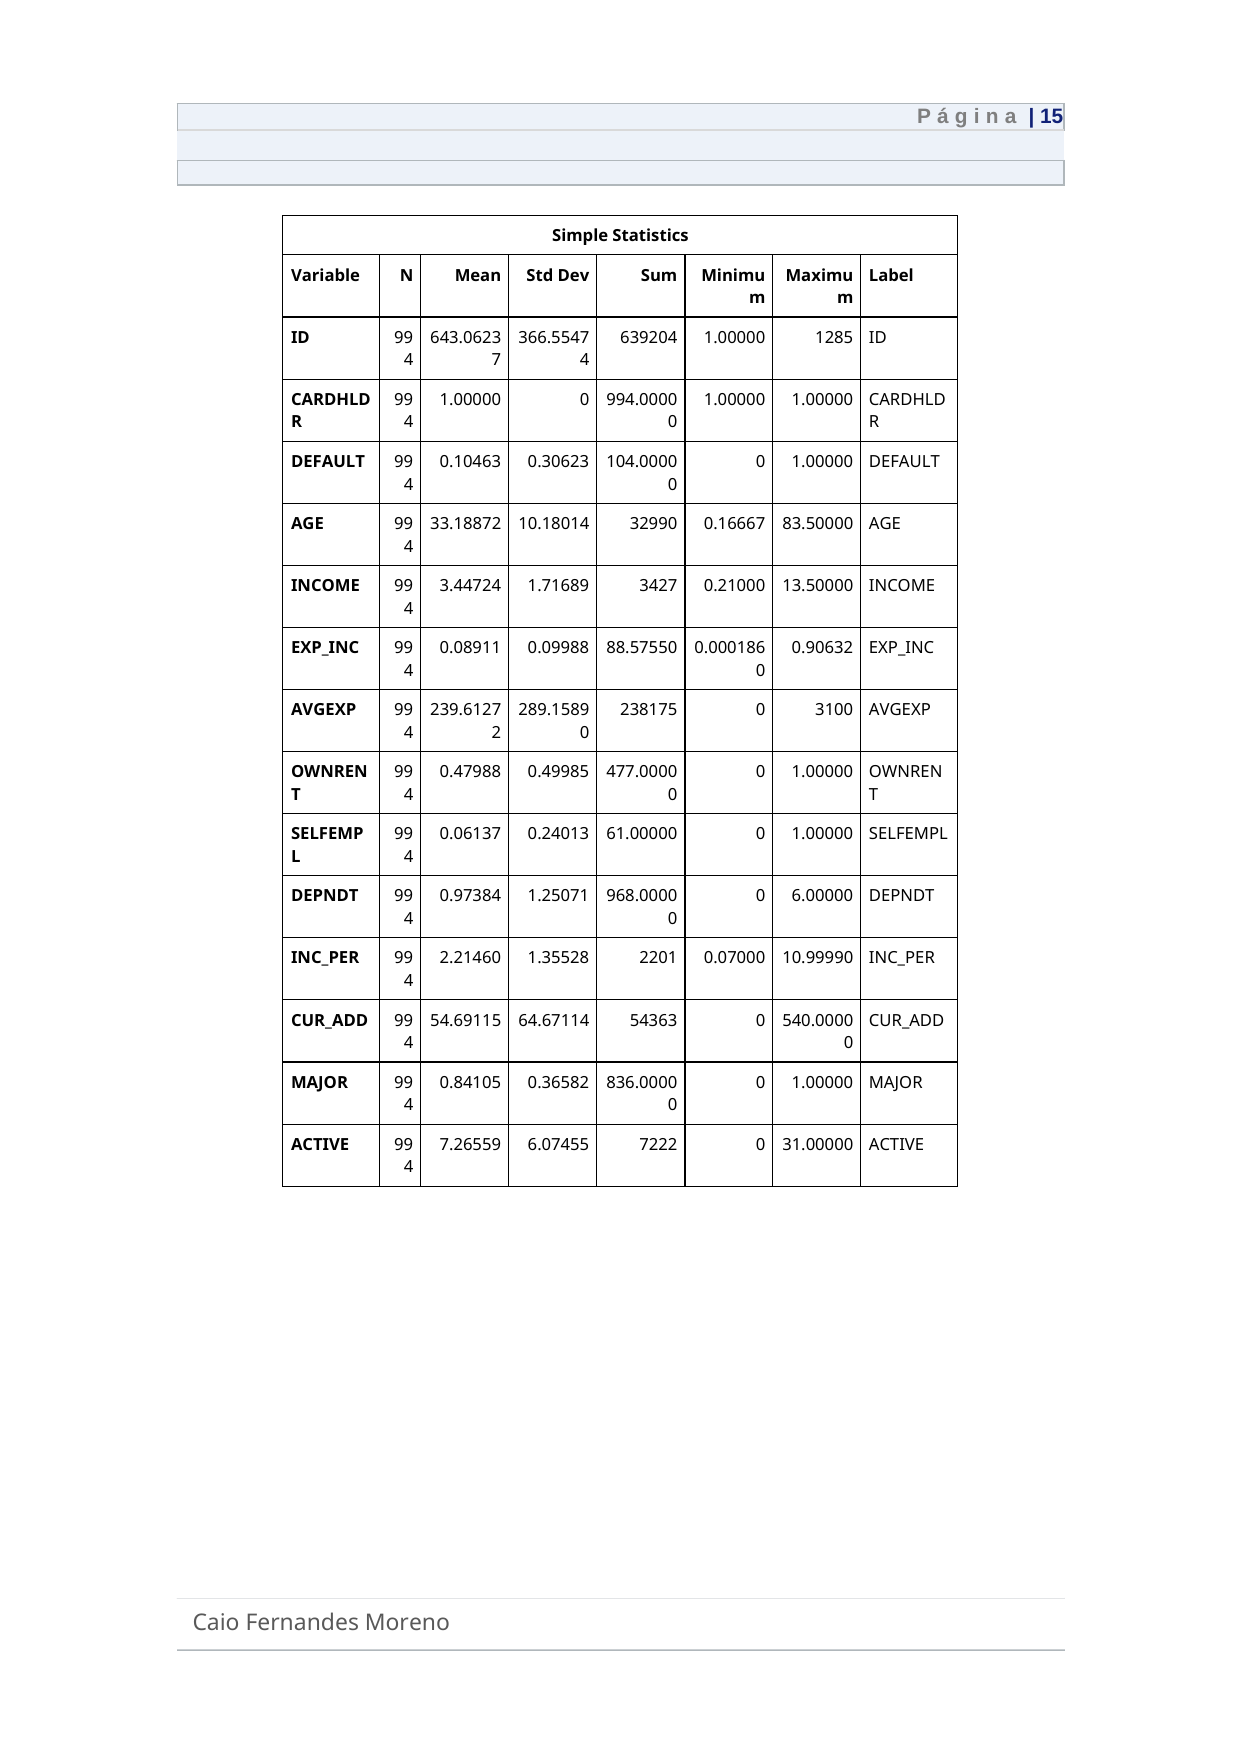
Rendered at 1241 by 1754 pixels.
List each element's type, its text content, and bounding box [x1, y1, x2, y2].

table_cell AGE [861, 504, 957, 565]
table_cell ACTIVE [861, 1125, 957, 1186]
table_cell 7222 [597, 1125, 684, 1186]
table_cell OWNRENT [861, 752, 957, 813]
table_cell 0.84105 [421, 1063, 508, 1123]
table_cell 0.49985 [509, 752, 596, 813]
table_cell 0 [686, 442, 772, 503]
table_cell 477.00000 [597, 752, 684, 813]
table_cell 994 [380, 504, 420, 565]
table_cell 3100 [773, 690, 860, 751]
table_cell MAJOR [283, 1063, 379, 1123]
table_cell 0.10463 [421, 442, 508, 503]
table_cell 10.99990 [773, 938, 860, 999]
table_cell ACTIVE [283, 1125, 379, 1186]
table_cell MAJOR [861, 1063, 957, 1123]
table_cell 0 [686, 1063, 772, 1123]
table_cell 994.00000 [597, 380, 684, 441]
table_cell 2201 [597, 938, 684, 999]
table_cell CUR_ADD [861, 1000, 957, 1061]
table_cell Label [861, 255, 957, 316]
table_cell ID [283, 318, 379, 378]
table_cell 1.25071 [509, 876, 596, 937]
table_cell Maximum [773, 255, 860, 316]
table_cell 54.69115 [421, 1000, 508, 1061]
table_cell 994 [380, 876, 420, 937]
table_cell INC_PER [283, 938, 379, 999]
table_cell 3427 [597, 566, 684, 627]
table_cell 0.16667 [686, 504, 772, 565]
table_cell 994 [380, 318, 420, 378]
table_cell 1.35528 [509, 938, 596, 999]
table_cell 1.00000 [773, 814, 860, 875]
table_cell 994 [380, 628, 420, 689]
table_cell 0.0001860 [686, 628, 772, 689]
table_cell 0.21000 [686, 566, 772, 627]
table_cell 10.18014 [509, 504, 596, 565]
table_cell INC_PER [861, 938, 957, 999]
table_cell 836.00000 [597, 1063, 684, 1123]
table_cell 994 [380, 380, 420, 441]
table_cell 994 [380, 566, 420, 627]
table_cell 994 [380, 1000, 420, 1061]
table_cell 994 [380, 752, 420, 813]
table_cell 994 [380, 1063, 420, 1123]
table_cell 0.24013 [509, 814, 596, 875]
table_cell 1.00000 [686, 380, 772, 441]
table_cell Std Dev [509, 255, 596, 316]
table_cell N [380, 255, 420, 316]
table_cell 0.30623 [509, 442, 596, 503]
table_cell 0 [509, 380, 596, 441]
table_cell EXP_INC [283, 628, 379, 689]
table_cell 6.07455 [509, 1125, 596, 1186]
table_cell 2.21460 [421, 938, 508, 999]
table_cell 639204 [597, 318, 684, 378]
table_cell DEPNDT [283, 876, 379, 937]
table_cell 289.15890 [509, 690, 596, 751]
table_cell SELFEMPL [283, 814, 379, 875]
table_cell INCOME [861, 566, 957, 627]
table_cell 3.44724 [421, 566, 508, 627]
table_cell CUR_ADD [283, 1000, 379, 1061]
table_cell DEFAULT [283, 442, 379, 503]
table_cell 64.67114 [509, 1000, 596, 1061]
table_cell 88.57550 [597, 628, 684, 689]
table_cell 0.47988 [421, 752, 508, 813]
table_cell 32990 [597, 504, 684, 565]
table_cell 239.61272 [421, 690, 508, 751]
table_cell 0.07000 [686, 938, 772, 999]
table_cell 0 [686, 1000, 772, 1061]
table_cell AGE [283, 504, 379, 565]
table_cell 61.00000 [597, 814, 684, 875]
table_cell 83.50000 [773, 504, 860, 565]
table_cell 994 [380, 1125, 420, 1186]
table_cell 994 [380, 442, 420, 503]
table_cell 31.00000 [773, 1125, 860, 1186]
table_cell 994 [380, 814, 420, 875]
table_cell 104.00000 [597, 442, 684, 503]
table_cell 968.00000 [597, 876, 684, 937]
table_cell EXP_INC [861, 628, 957, 689]
table_cell SELFEMPL [861, 814, 957, 875]
table_cell 1.71689 [509, 566, 596, 627]
table_cell ID [861, 318, 957, 378]
table_cell 0.97384 [421, 876, 508, 937]
table_cell 54363 [597, 1000, 684, 1061]
table_cell 1285 [773, 318, 860, 378]
table_cell 238175 [597, 690, 684, 751]
table_cell 1.00000 [773, 1063, 860, 1123]
table_cell DEPNDT [861, 876, 957, 937]
table_cell AVGEXP [861, 690, 957, 751]
table_cell 1.00000 [686, 318, 772, 378]
table_cell 1.00000 [773, 380, 860, 441]
table_cell 0.06137 [421, 814, 508, 875]
table_cell 0.08911 [421, 628, 508, 689]
table_cell Minimum [686, 255, 772, 316]
table_cell 994 [380, 938, 420, 999]
table_cell Variable [283, 255, 379, 316]
table_cell 0.36582 [509, 1063, 596, 1123]
table_cell DEFAULT [861, 442, 957, 503]
table_cell 0 [686, 876, 772, 937]
table_cell Sum [597, 255, 684, 316]
table_cell 0 [686, 814, 772, 875]
table_header Simple Statistics [283, 216, 957, 254]
table_cell 0.09988 [509, 628, 596, 689]
table_cell 1.00000 [773, 752, 860, 813]
table_cell 7.26559 [421, 1125, 508, 1186]
table_cell Mean [421, 255, 508, 316]
table_cell 33.18872 [421, 504, 508, 565]
table_cell OWNRENT [283, 752, 379, 813]
table_cell CARDHLDR [283, 380, 379, 441]
table_cell 643.06237 [421, 318, 508, 378]
table_cell 13.50000 [773, 566, 860, 627]
table_cell 0 [686, 752, 772, 813]
table_cell 6.00000 [773, 876, 860, 937]
table_cell 1.00000 [421, 380, 508, 441]
table_cell AVGEXP [283, 690, 379, 751]
table_cell 0 [686, 690, 772, 751]
table_cell 540.00000 [773, 1000, 860, 1061]
table_cell CARDHLDR [861, 380, 957, 441]
table_cell 366.55474 [509, 318, 596, 378]
table_cell INCOME [283, 566, 379, 627]
table_cell 0.90632 [773, 628, 860, 689]
table_cell 1.00000 [773, 442, 860, 503]
table_cell 0 [686, 1125, 772, 1186]
table_cell 994 [380, 690, 420, 751]
